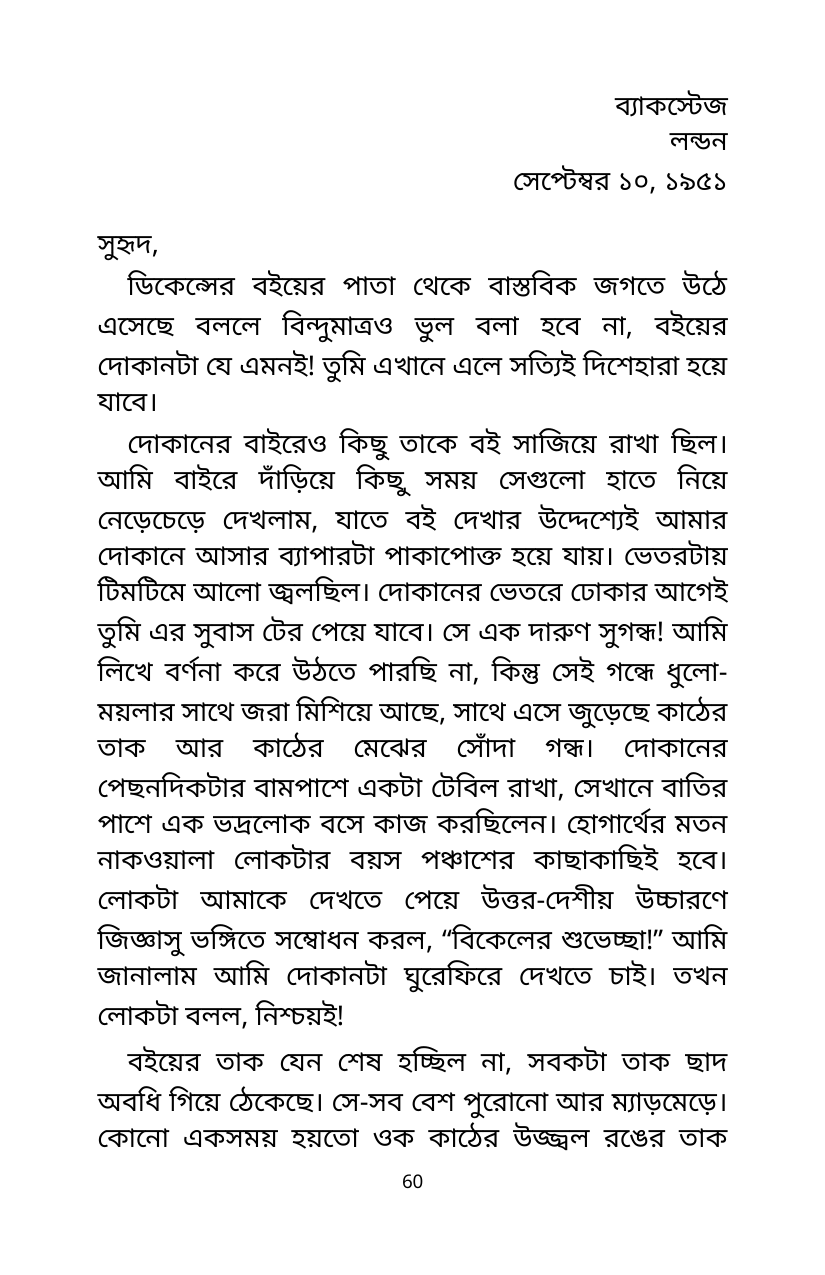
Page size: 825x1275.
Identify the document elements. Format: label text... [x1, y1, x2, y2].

text ডিকেন্সের বইয়ের পাতা থেকে বাস্তবিক জগতে উঠে এসেছে বললে বিন্দুমাত্রও ভুল বলা হবে না, বইয়ের দোকানটা যে এমনই! তুমি এখানে এলে সত্যিই দিশেহারা হয়ে যাবে। [97, 271, 727, 423]
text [97, 1043, 727, 1159]
text লন্ডন [97, 126, 727, 162]
text ব্যাকস্টেজ [97, 90, 727, 126]
text সেপ্টেম্বর ১০, ১৯৫১ [97, 162, 727, 202]
text সুহৃদ, [97, 224, 727, 264]
text দোকানের বাইরেও কিছু তাকে বই সাজিয়ে রাখা ছিল। আমি বাইরে দাঁড়িয়ে কিছু সময় সেগুলো হাতে নিয়ে নেড়েচেড়ে দেখলাম, যাতে বই দেখার উদ্দেশ্যেই আমার দোকানে আসার ব্যাপারটা পাকাপোক্ত হয়ে যায়। ভেতরটায় টিমটিমে আলো জ্বলছিল। দোকানের ভেতরে ঢোকার আগেই তুমি এর সুবাস টের পেয়ে যাবে। সে এক দারুণ সুগন্ধ! আমি লিখে বর্ণনা করে উঠতে পারছি না, কিন্তু সেই গন্ধে ধুলো-ময়লার সাথে জরা মিশিয়ে আছে, সাথে এসে জুড়েছে কাঠের তাক আর কাঠের মেঝের সোঁদা গন্ধ। দোকানের পেছনদিকটার বামপাশে একটা টেবিল রাখা, সেখানে বাতির পাশে এক ভদ্রলোক বসে কাজ করছিলেন। হোগার্থের মতন নাকওয়ালা লোকটার বয়স পঞ্চাশের কাছাকাছিই হবে। লোকটা আমাকে দেখতে পেয়ে উত্তর-দেশীয় উচ্চারণে জিজ্ঞাসু ভঙ্গিতে সম্বোধন করল, “বিকেলের শুভেচ্ছা!” আমি জানালাম আমি দোকানটা ঘুরেফিরে দেখতে চাই। তখন লোকটা বলল, নিশ্চয়ই! [97, 429, 727, 1036]
